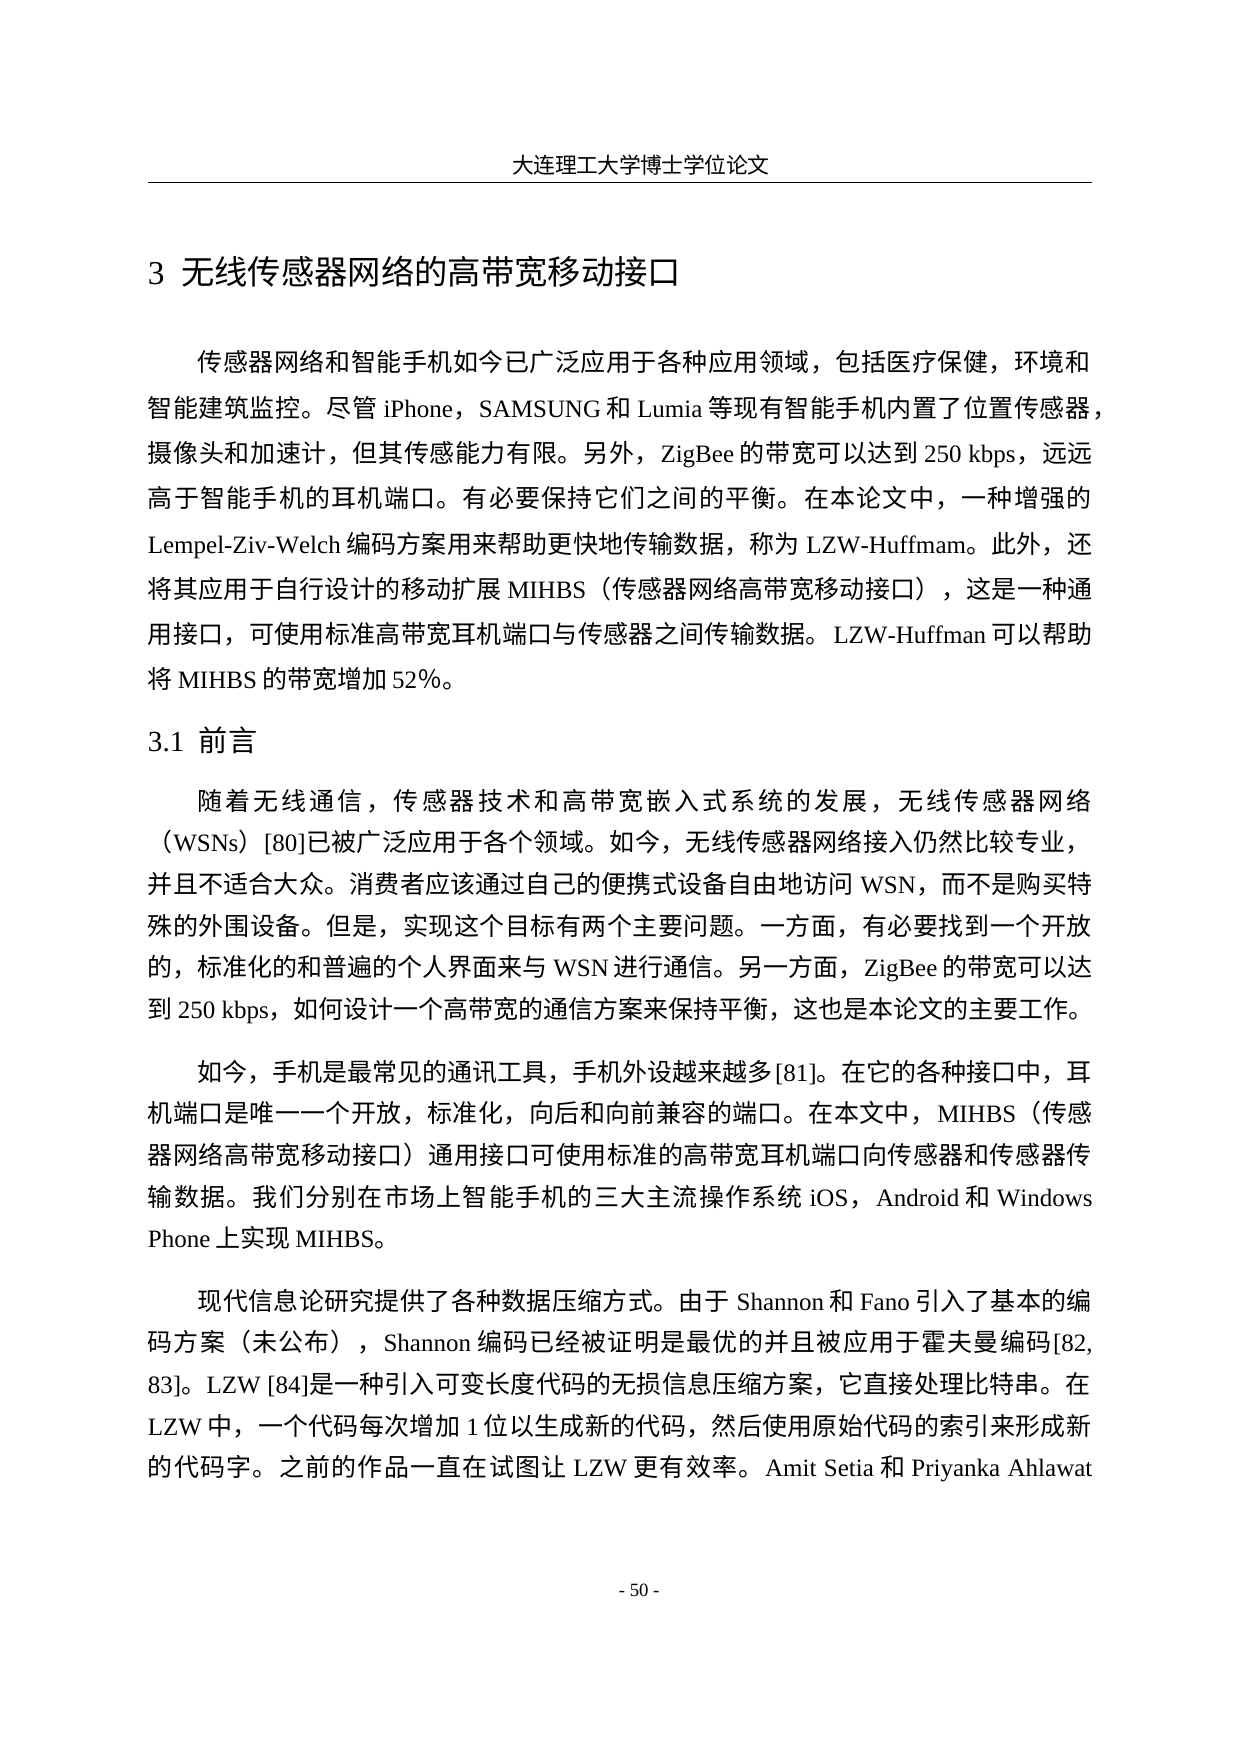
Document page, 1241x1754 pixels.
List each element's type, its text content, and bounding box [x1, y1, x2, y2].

text 如今，手机是最常见的通讯工具，手机外设越来越多[81]。在它的各种接口中，耳机端口是唯一一个开放，标准化，向后和向前兼容的端口。在本文中，MIHBS（传感器网络高带宽移动接口）通用接口可使用标准的高带宽耳机端口向传感器和传感器传输数据。我们分别在市场上智能手机的三大主流操作系统iOS，Android和Windows Phone上实现MIHBS。 [148, 1052, 1092, 1255]
subtitle 3 无线传感器网络的高带宽移动接口 [148, 246, 1092, 294]
text 随着无线通信，传感器技术和高带宽嵌入式系统的发展，无线传感器网络（WSNs）[80]已被广泛应用于各个领域。如今，无线传感器网络接入仍然比较专业，并且不适合大众。消费者应该通过自己的便携式设备自由地访问WSN，而不是购买特殊的外围设备。但是，实现这个目标有两个主要问题。一方面，有必要找到一个开放的，标准化的和普遍的个人界面来与WSN进行通信。另一方面，ZigBee的带宽可以达到250 kbps，如何设计一个高带宽的通信方案来保持平衡，这也是本论文的主要工作。 [148, 781, 1092, 1026]
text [148, 1281, 1092, 1484]
subtitle 3.1 前言 [148, 718, 1092, 760]
text 传感器网络和智能手机如今已广泛应用于各种应用领域，包括医疗保健，环境和智能建筑监控。尽管iPhone，SAMSUNG和Lumia等现有智能手机内置了位置传感器，摄像头和加速计，但其传感能力有限。另外，ZigBee的带宽可以达到250 kbps，远远高于智能手机的耳机端口。有必要保持它们之间的平衡。在本论文中，一种增强的Lempel-Ziv-Welch编码方案用来帮助更快地传输数据，称为LZW-Huffmam。此外，还将其应用于自行设计的移动扩展MIHBS（传感器网络高带宽移动接口），这是一种通用接口，可使用标准高带宽耳机端口与传感器之间传输数据。LZW-Huffman可以帮助将MIHBS的带宽增加52％。 [148, 343, 1092, 696]
